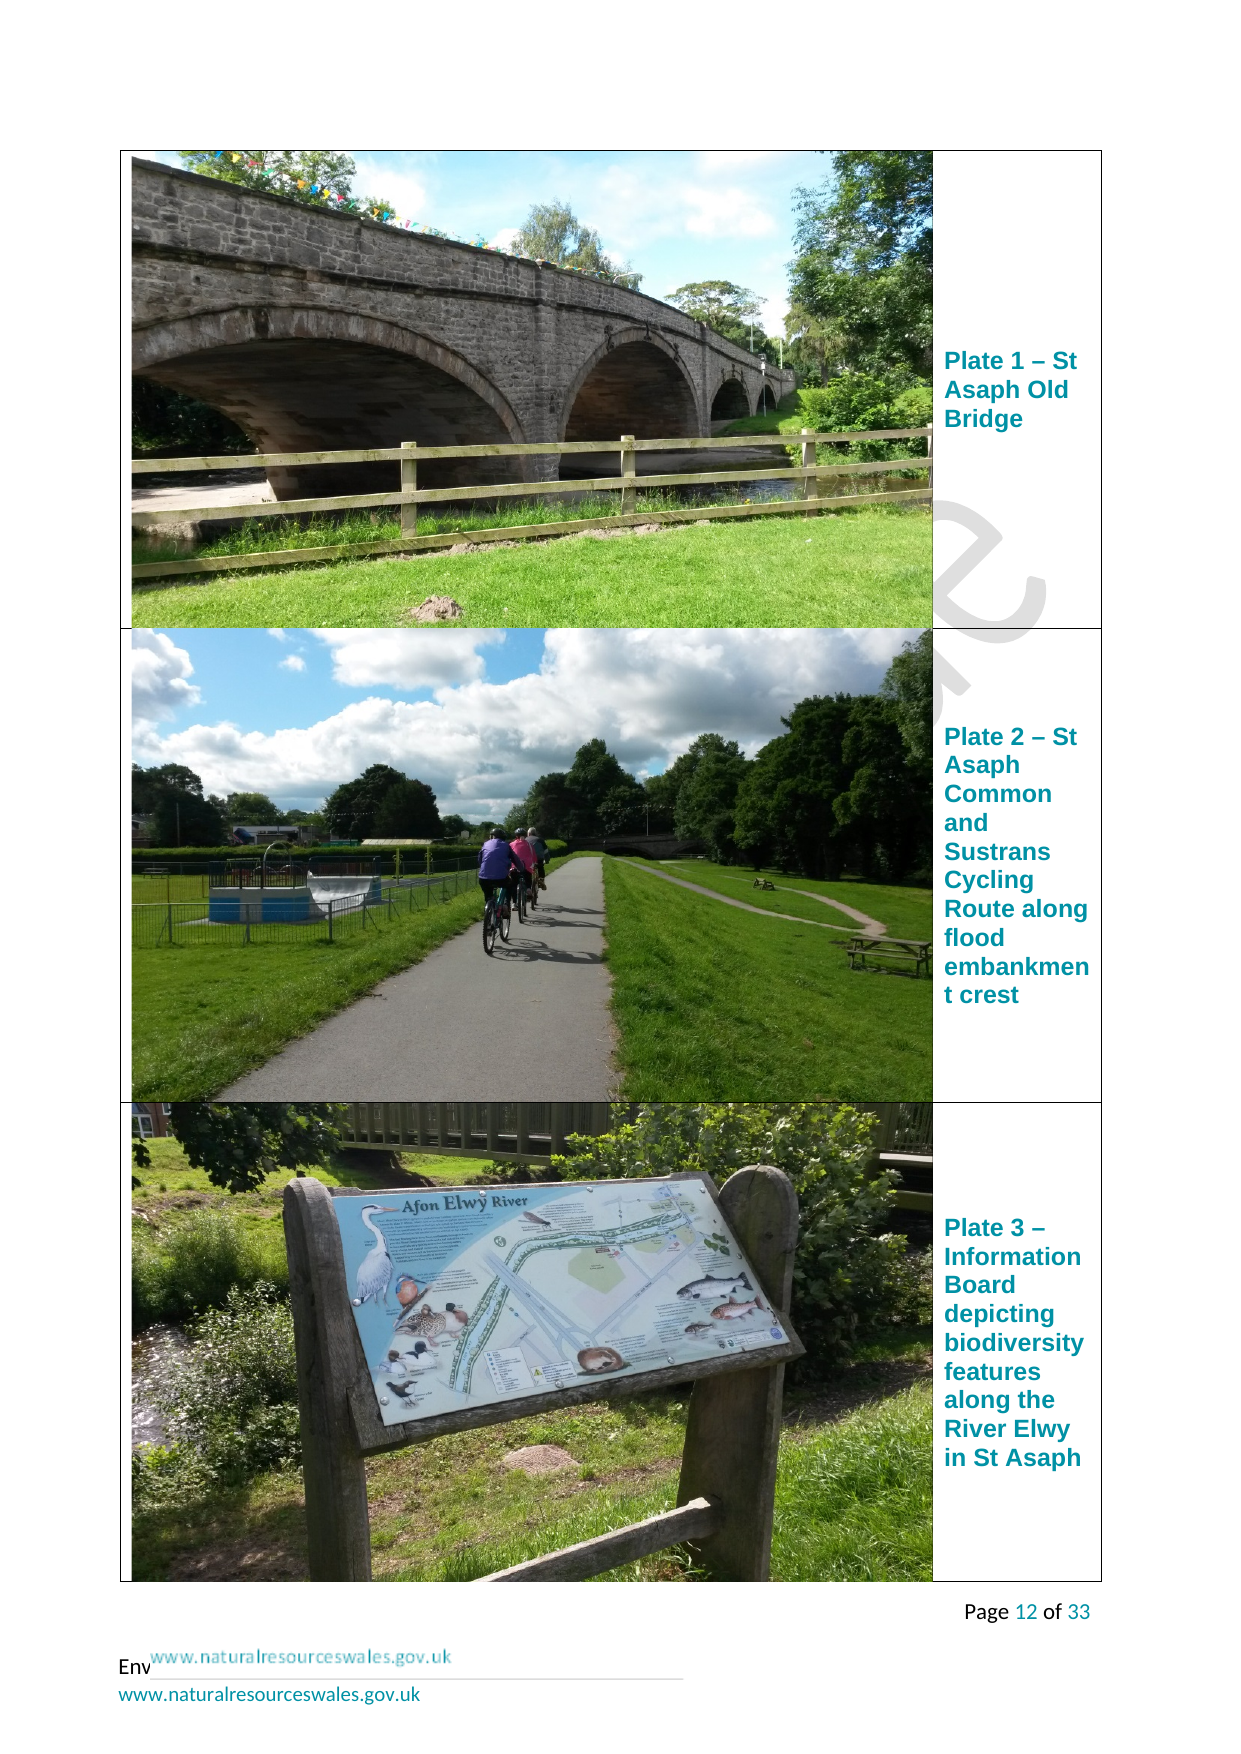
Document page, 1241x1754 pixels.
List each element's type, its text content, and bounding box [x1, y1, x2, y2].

picture [150, 1644, 685, 1681]
table_header Plate 1 – St Asaph Old Bridge [933, 151, 1101, 628]
picture [131, 151, 933, 1102]
table_cell Plate 3 – Information Board depicting biodiversity features along the River Elwy in St Asaph [933, 1103, 1101, 1581]
table_cell [121, 629, 131, 1102]
table_header [121, 151, 131, 628]
picture [131, 1103, 933, 1582]
table_cell Plate 2 – St Asaph Common and Sustrans Cycling Route along flood embankment crest [933, 629, 1101, 1102]
table_cell [121, 1103, 131, 1581]
